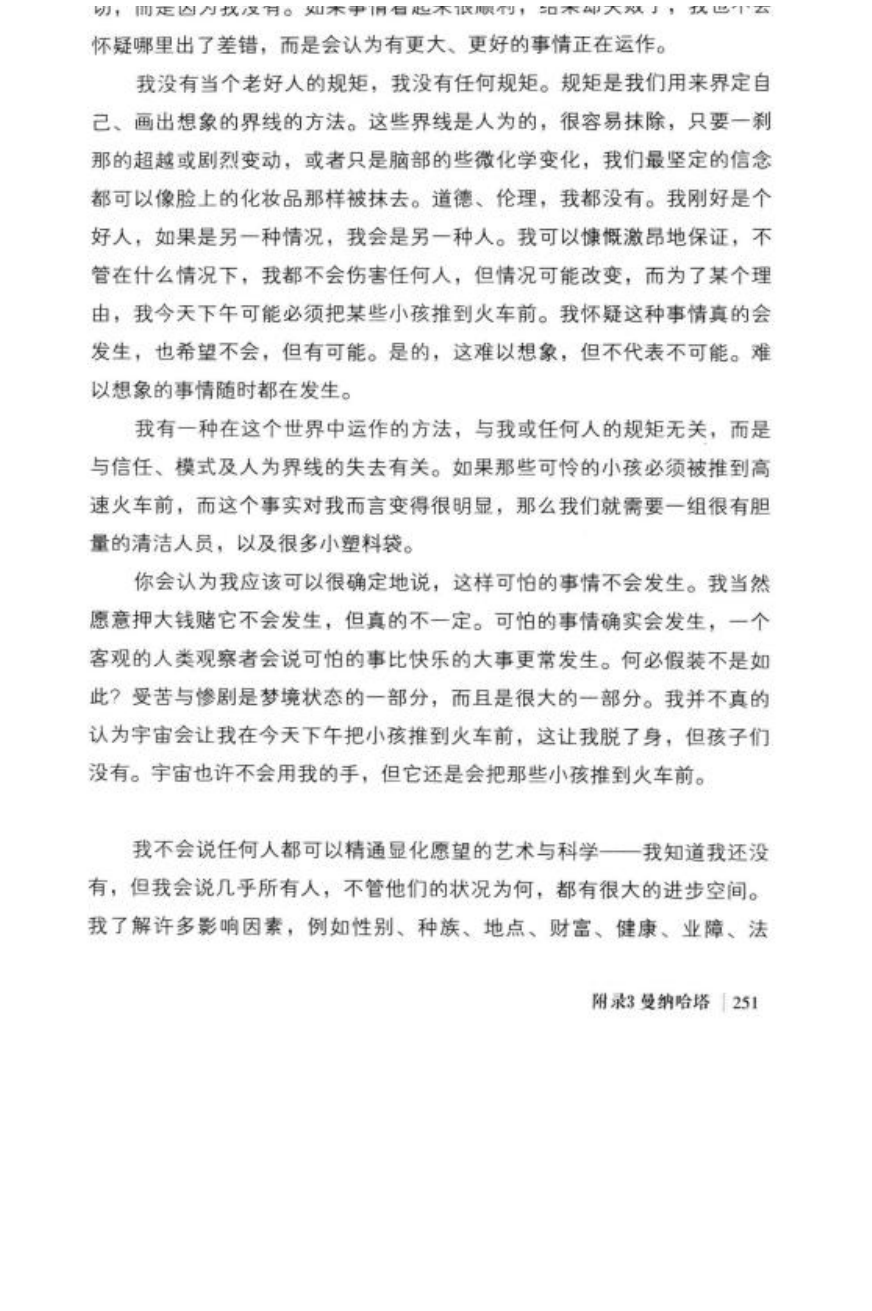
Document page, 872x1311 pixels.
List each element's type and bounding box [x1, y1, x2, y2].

picture [0, 6, 872, 1054]
